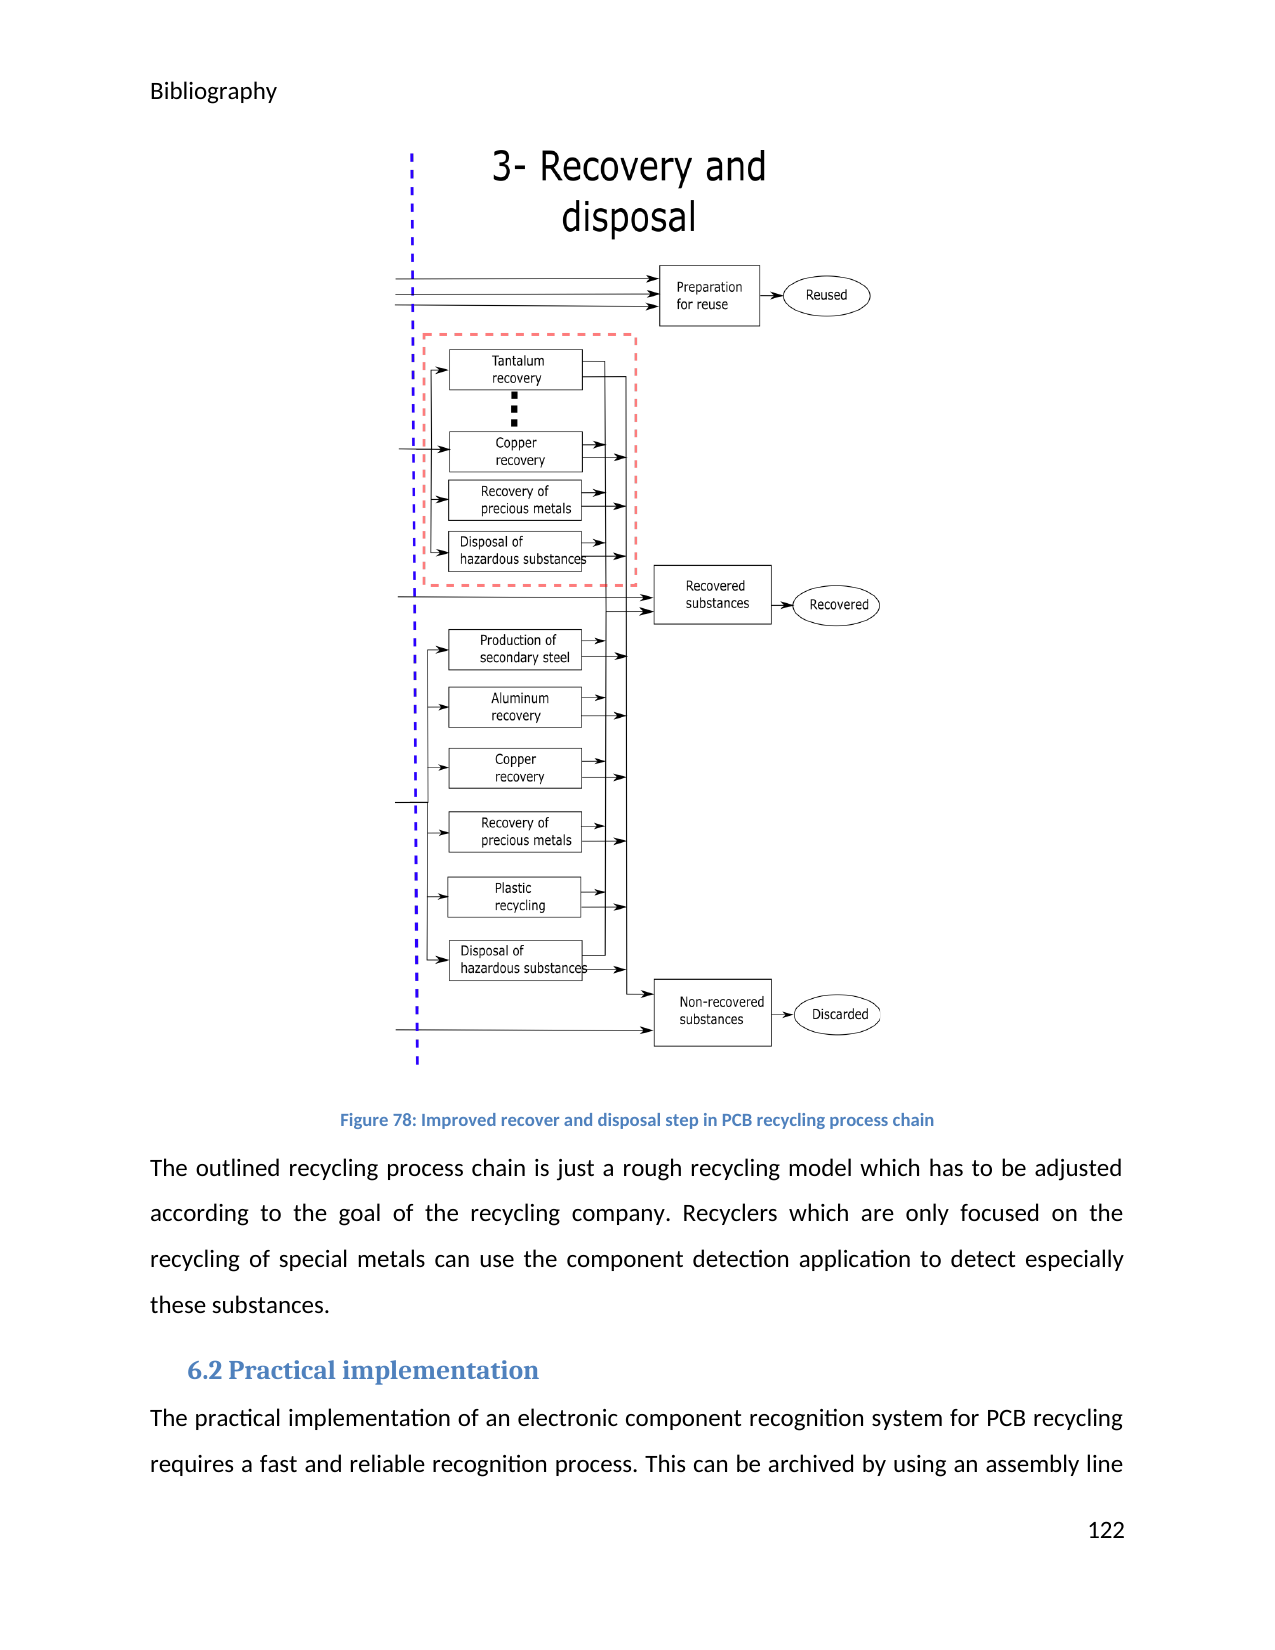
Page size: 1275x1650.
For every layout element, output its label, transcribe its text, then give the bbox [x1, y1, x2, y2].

subtitle Practical implementation [187, 1355, 1125, 1387]
text Figure 78: Improved recover and disposal step in PCB recycling process chain [150, 1108, 1125, 1131]
picture [394, 150, 881, 1072]
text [150, 1402, 1125, 1478]
text The outlined recycling process chain is just a rough recycling model which has to be adjusted according to the goal of the recycling company. Recyclers which are only focused on the recycling of special metals can use the component detection application to detect especially these substances. [150, 1152, 1125, 1319]
